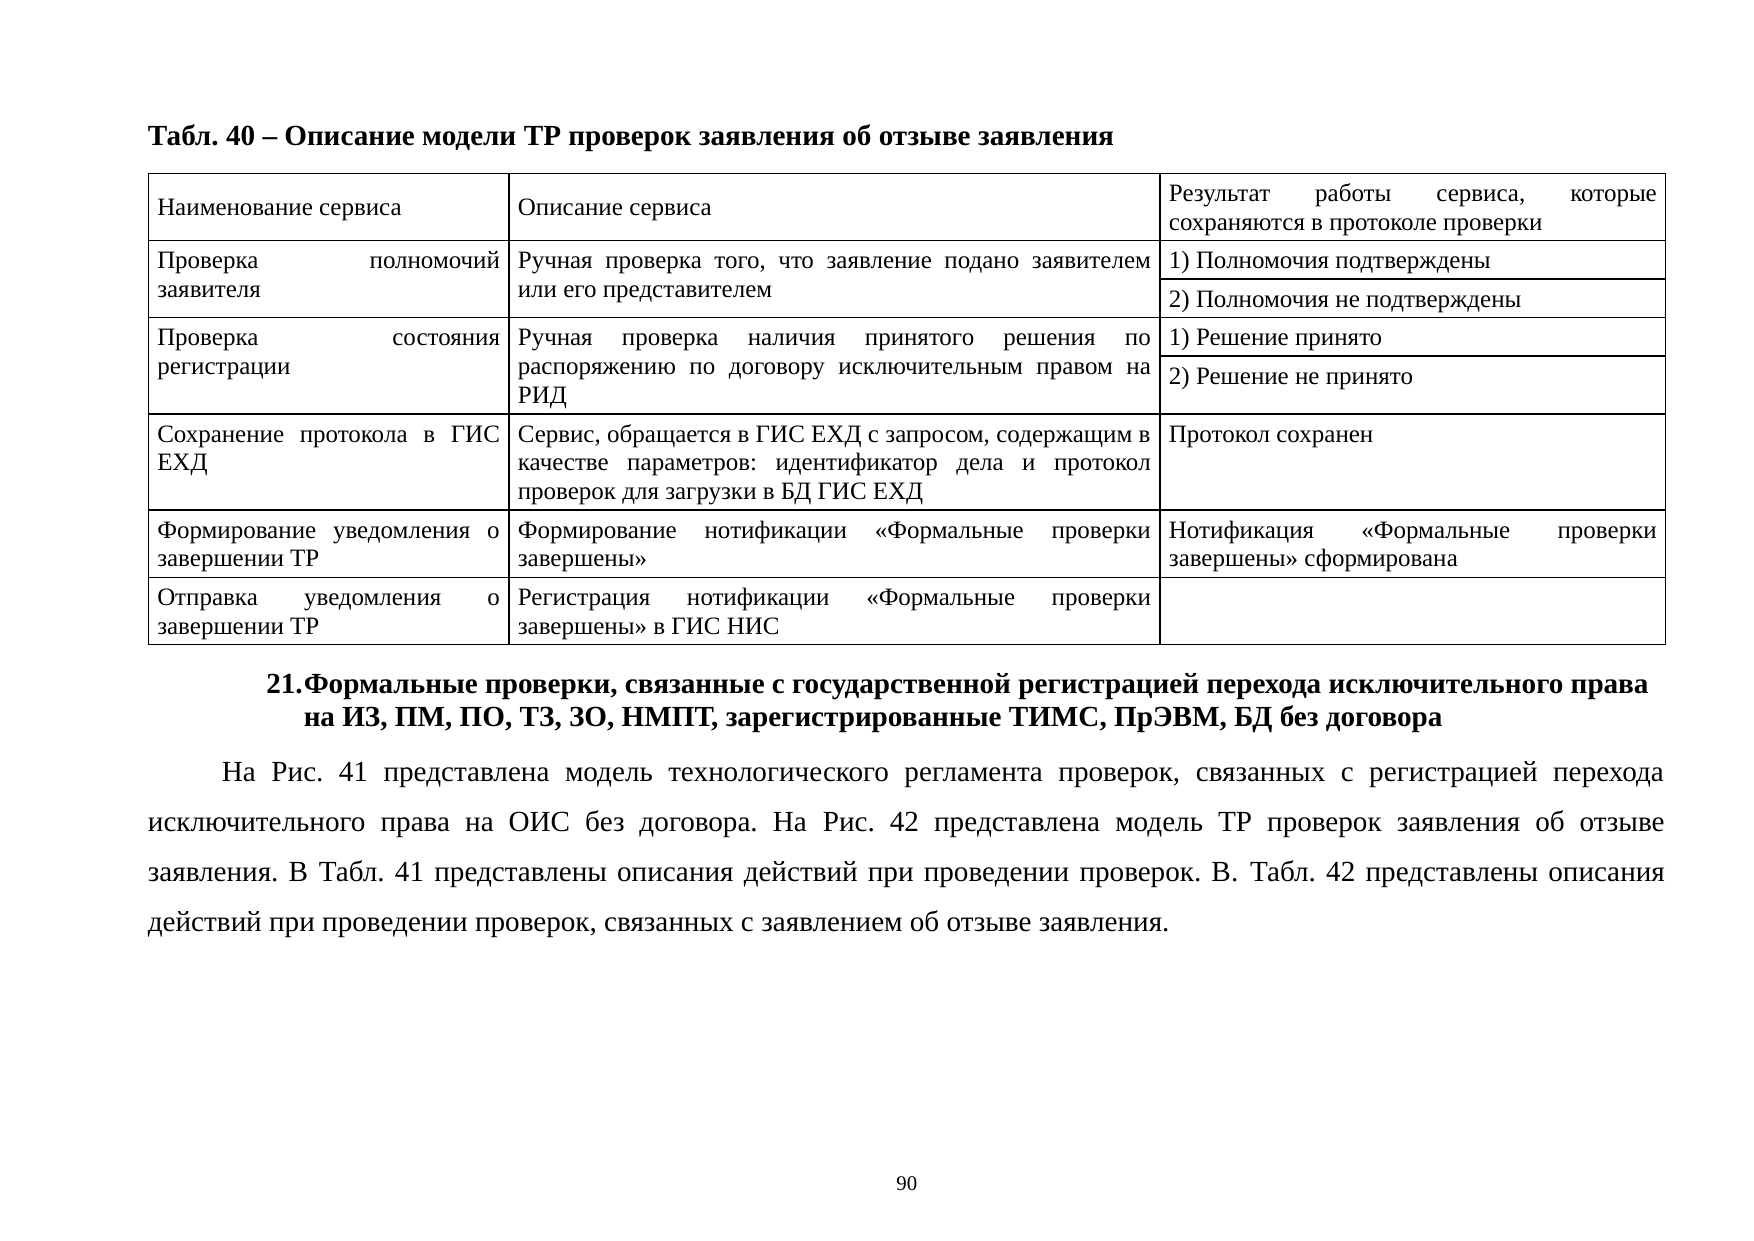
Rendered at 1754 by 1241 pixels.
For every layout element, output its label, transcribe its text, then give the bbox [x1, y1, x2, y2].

table_header Описание сервиса [510, 174, 1159, 239]
table_cell 1) Решение принято [1161, 318, 1665, 355]
table_cell 2) Решение не принято [1161, 357, 1665, 413]
list Формальные проверки, связанные с государственной регистрацией перехода исключительного права на ИЗ, ПМ, ПО, ТЗ, ЗО, НМПТ, зарегистрированные ТИМС, ПрЭВМ, БД без договора [266, 666, 1665, 733]
table_cell Ручная проверка того, что заявление подано заявителем или его представителем [510, 241, 1159, 317]
table_cell Формирование нотификации «Формальные проверки завершены» [510, 511, 1159, 576]
table_cell 1) Полномочия подтверждены [1161, 241, 1665, 278]
table_cell Формирование уведомления о завершении ТР [149, 511, 508, 576]
table_cell Протокол сохранен [1161, 415, 1665, 509]
table_header Наименование сервиса [149, 174, 508, 239]
table_cell Отправка уведомления о завершении ТР [149, 578, 508, 644]
table_cell [1161, 578, 1665, 644]
table_cell Сервис, обращается в ГИС ЕХД с запросом, содержащим в качестве параметров: идентификатор дела и протокол проверок для загрузки в БД ГИС ЕХД [510, 415, 1159, 509]
table_cell Сохранение протокола в ГИС ЕХД [149, 415, 508, 509]
table_cell Ручная проверка наличия принятого решения по распоряжению по договору исключительным правом на РИД [510, 318, 1159, 413]
text Табл. 40 – Описание модели ТР проверок заявления об отзыве заявления [148, 118, 1665, 152]
table_cell Регистрация нотификации «Формальные проверки завершены» в ГИС НИС [510, 578, 1159, 644]
table_cell Проверка состояния регистрации [149, 318, 508, 413]
text На Рис. 41 представлена модель технологического регламента проверок, связанных с регистрацией перехода исключительного права на ОИС без договора. На Рис. 42 представлена модель ТР проверок заявления об отзыве заявления. В Табл. 41 представлены описания действий при проведении проверок. В. Табл. 42 представлены описания действий при проведении проверок, связанных с заявлением об отзыве заявления. [148, 754, 1665, 938]
table_cell Проверка полномочий заявителя [149, 241, 508, 317]
table_cell 2) Полномочия не подтверждены [1161, 280, 1665, 317]
table_cell Нотификация «Формальные проверки завершены» сформирована [1161, 511, 1665, 576]
table_header Результат работы сервиса, которые сохраняются в протоколе проверки [1161, 174, 1665, 239]
